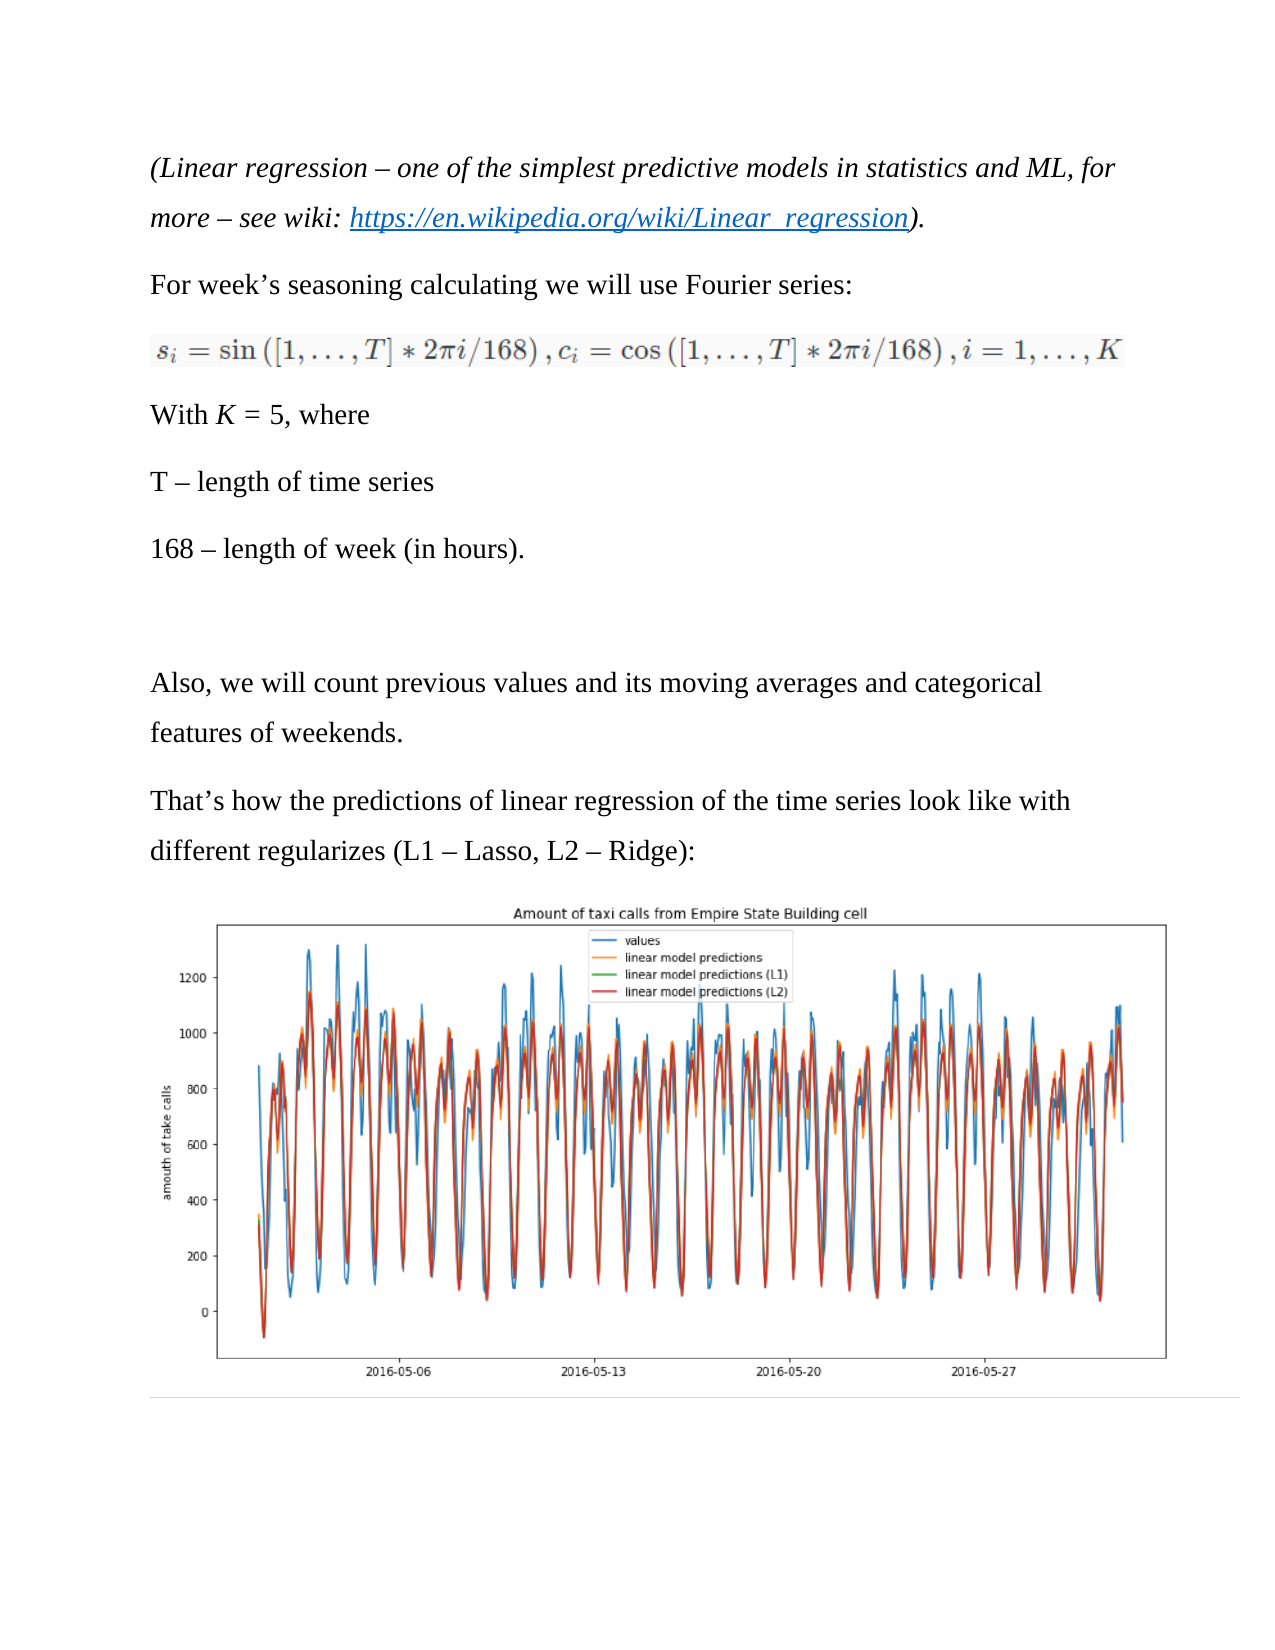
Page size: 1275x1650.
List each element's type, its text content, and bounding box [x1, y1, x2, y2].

text With K = 5, where [150, 397, 1125, 431]
text T – length of time series [150, 464, 1125, 498]
text 168 – length of week (in hours). [150, 531, 1125, 565]
text (Linear regression – one of the simplest predictive models in statistics and ML, for more – see wiki: https://en.wikipedia.org/wiki/Linear_regression). [150, 150, 1125, 234]
text That’s how the predictions of linear regression of the time series look like with different regularizes (L1 – Lasso, L2 – Ridge): [150, 783, 1125, 866]
picture [150, 900, 1241, 1398]
text For week’s seasoning calculating we will use Fourier series: [150, 267, 1125, 301]
text Also, we will count previous values and its moving averages and categorical features of weekends. [150, 665, 1125, 749]
picture [150, 334, 1125, 367]
